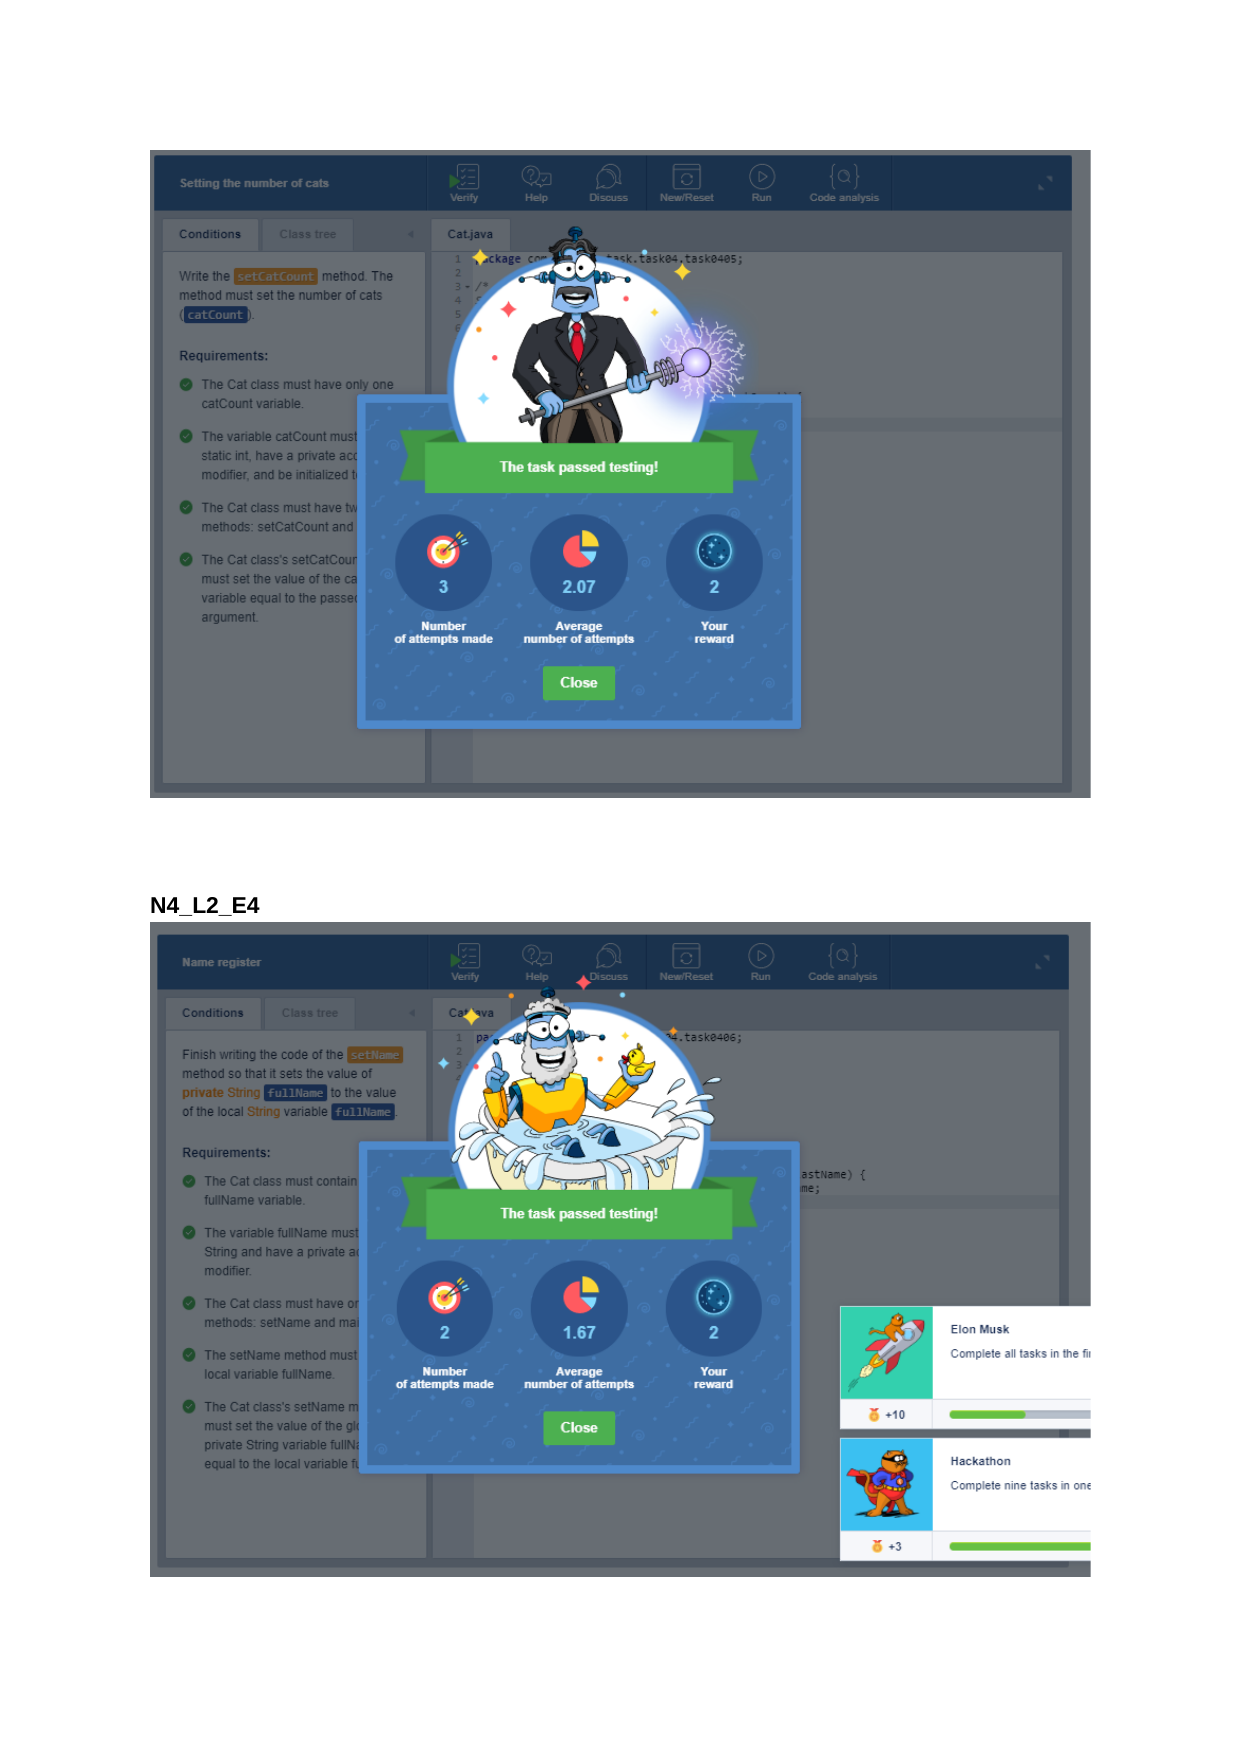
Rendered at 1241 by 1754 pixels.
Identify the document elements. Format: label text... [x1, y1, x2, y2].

text N4_L2_E4 [150, 892, 1090, 919]
picture [150, 150, 1091, 798]
picture [150, 922, 1091, 1577]
